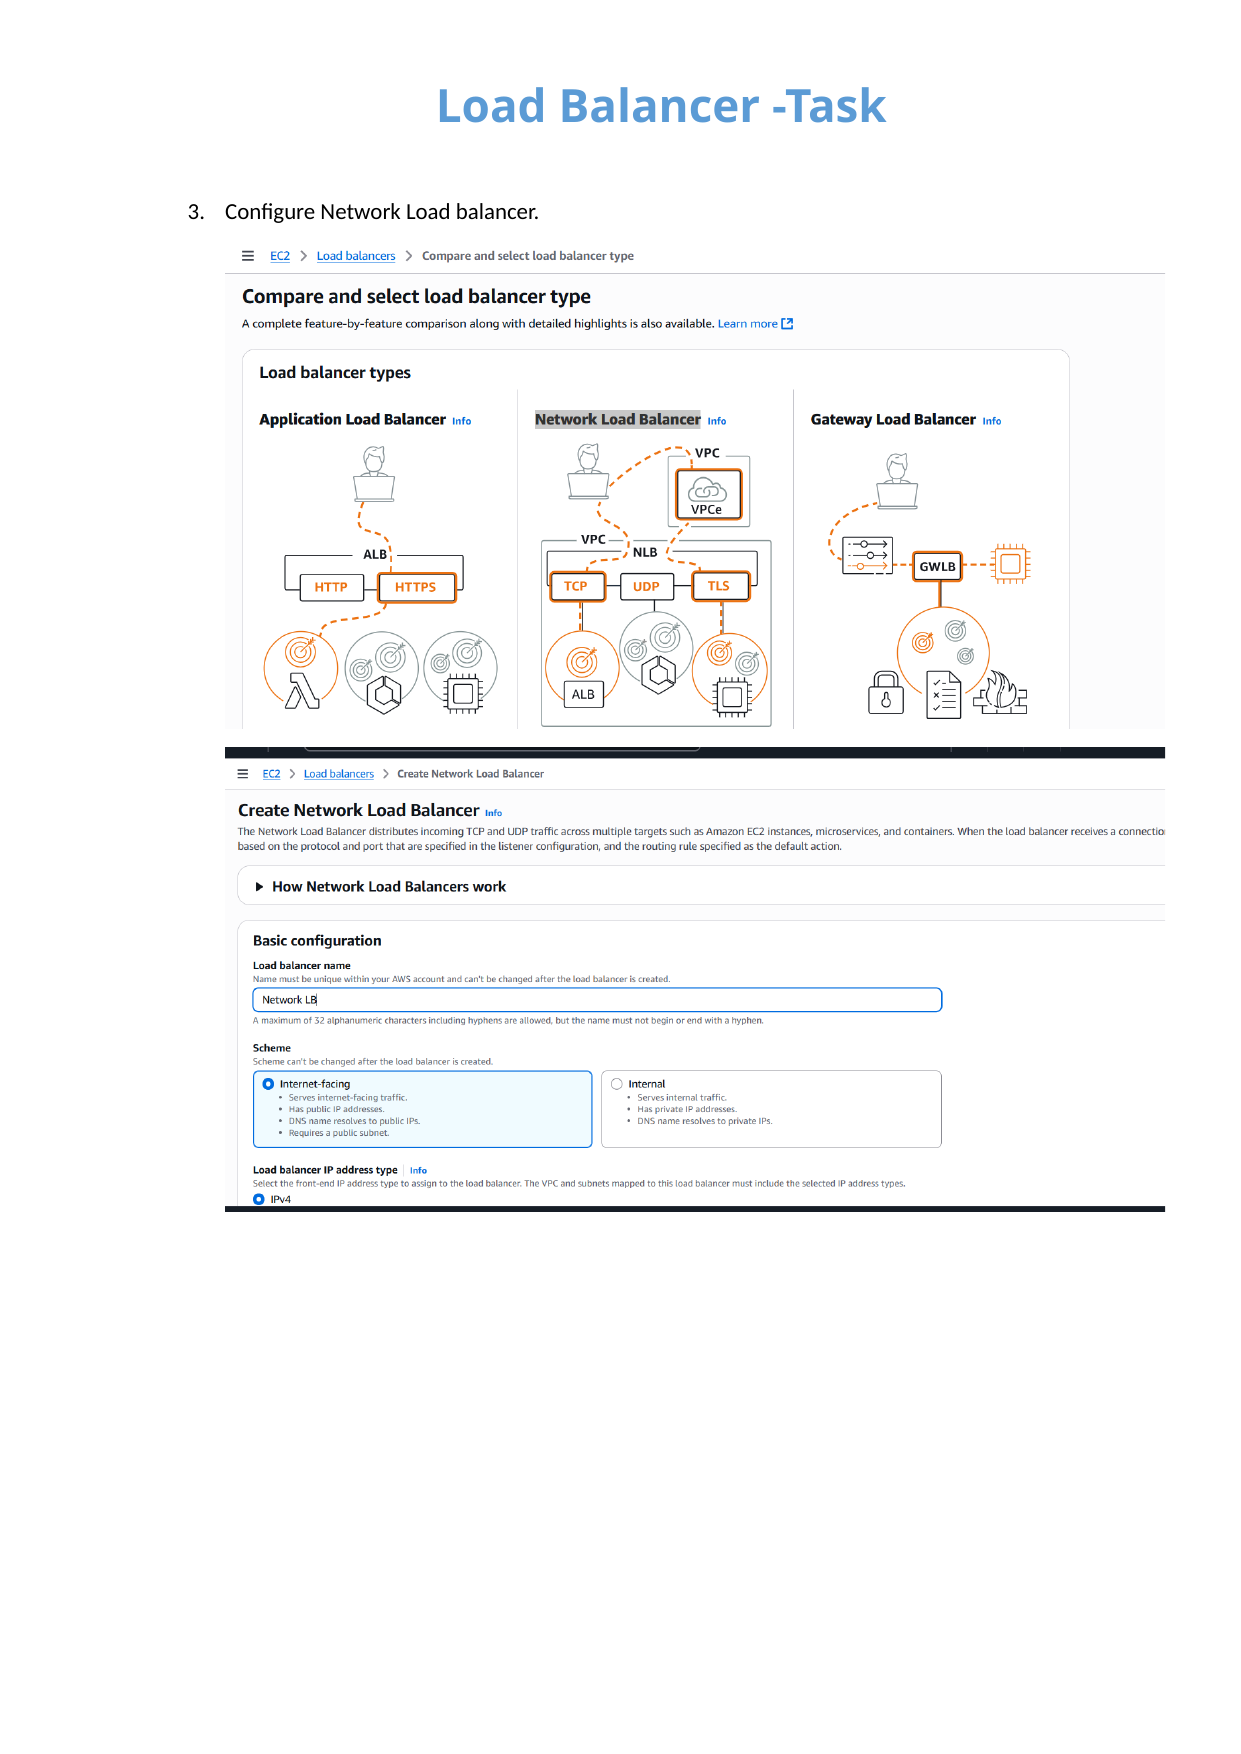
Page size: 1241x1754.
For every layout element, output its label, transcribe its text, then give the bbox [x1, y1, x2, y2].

list Configure Network Load balancer. [187, 197, 1090, 225]
picture [225, 747, 1166, 1212]
picture [225, 243, 1166, 729]
